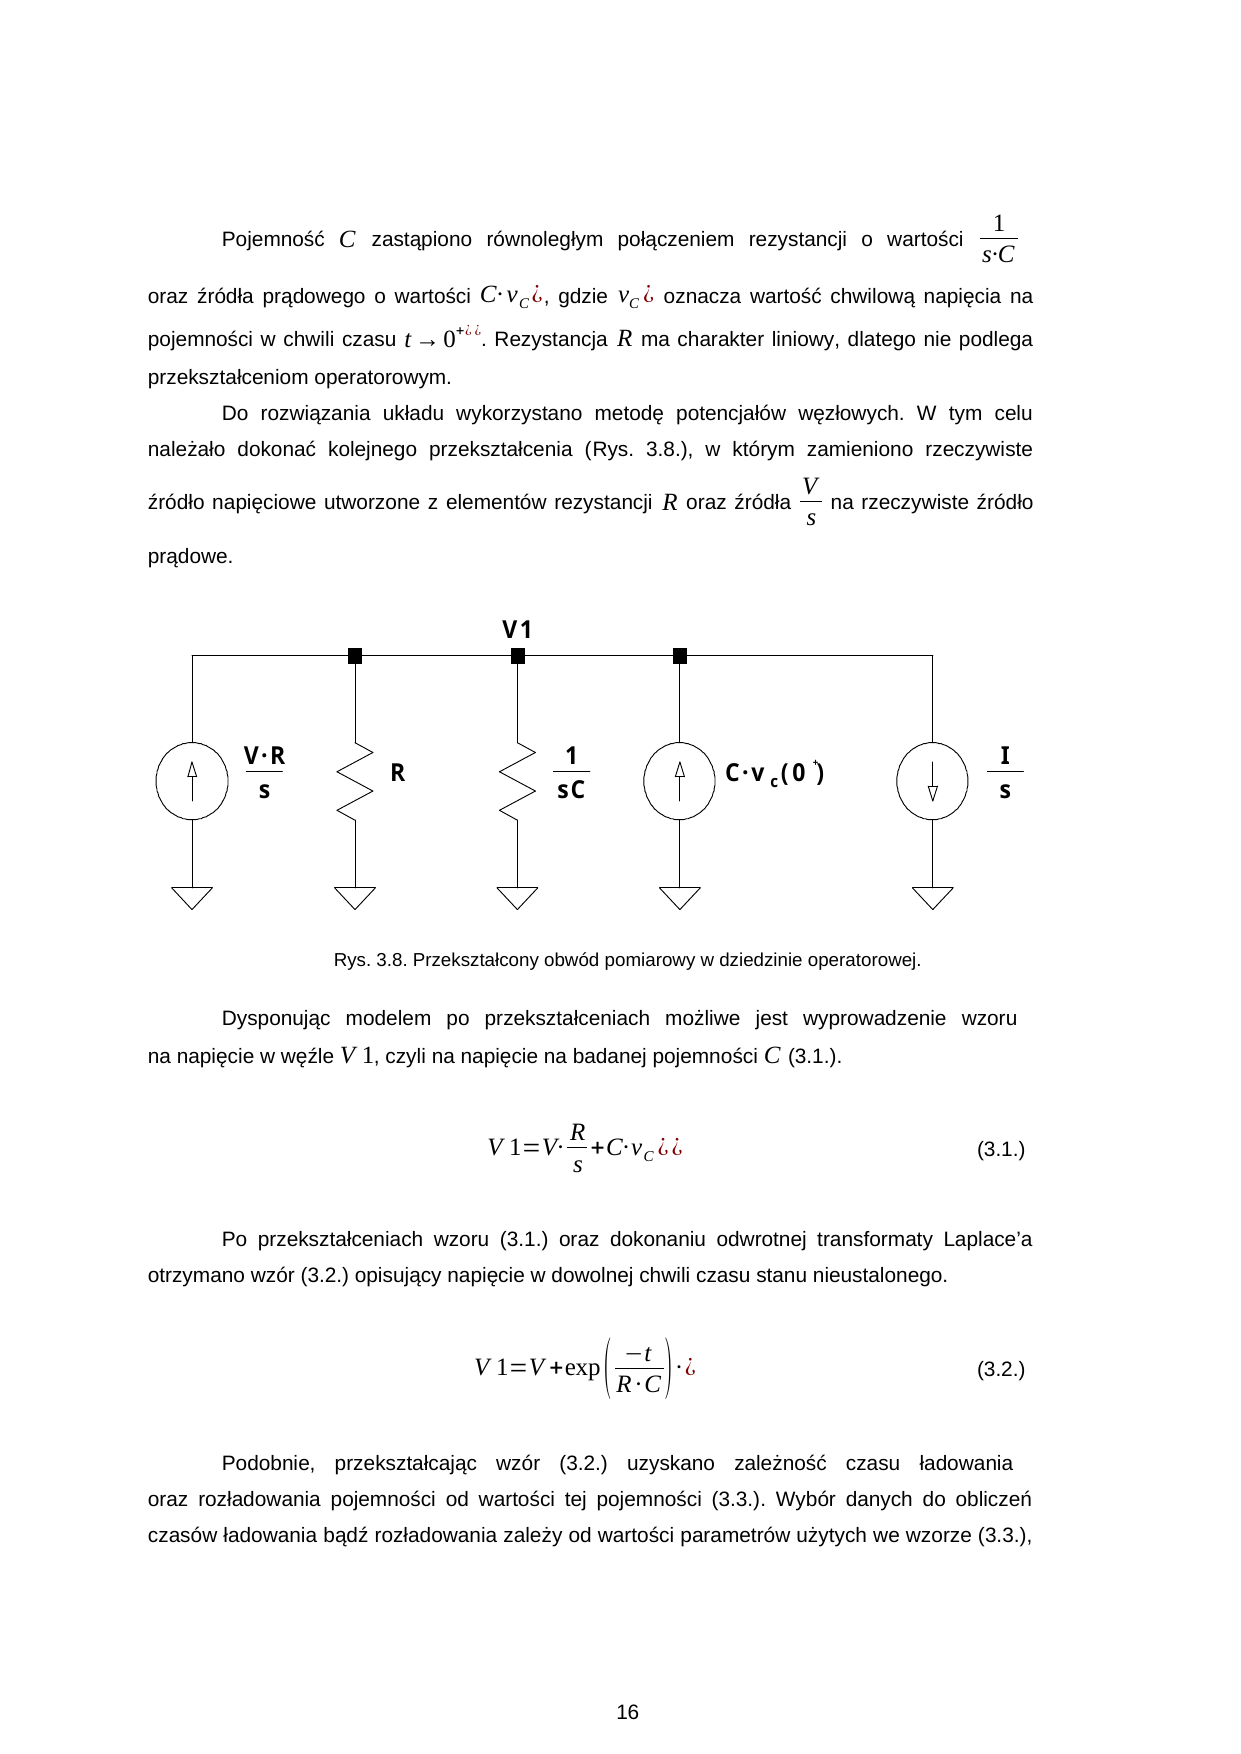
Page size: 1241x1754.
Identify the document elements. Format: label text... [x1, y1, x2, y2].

table_header [136, 1094, 960, 1202]
text Po przekształceniach wzoru (3.1.) oraz dokonaniu odwrotnej transformaty Laplace’a otrzymano wzór (3.2.) opisujący napięcie w dowolnej chwili czasu stanu nieustalonego. [148, 1227, 1033, 1287]
table_header [136, 1312, 960, 1426]
text Dysponując modelem po przekształceniach możliwe jest wyprowadzenie wzoru na napięcie w węźle , czyli na napięcie na badanej pojemności (3.1.). [148, 1006, 1033, 1069]
text Pojemność zastąpiono równoległym połączeniem rezystancji o wartości oraz źródła prądowego o wartości , gdzie oznacza wartość chwilową napięcia na pojemności w chwili czasu . Rezystancja ma charakter liniowy, dlatego nie podlega przekształceniom operatorowym. [148, 210, 1033, 389]
table_header (3.2.) [960, 1312, 1037, 1426]
table_header (3.1.) [960, 1094, 1037, 1202]
